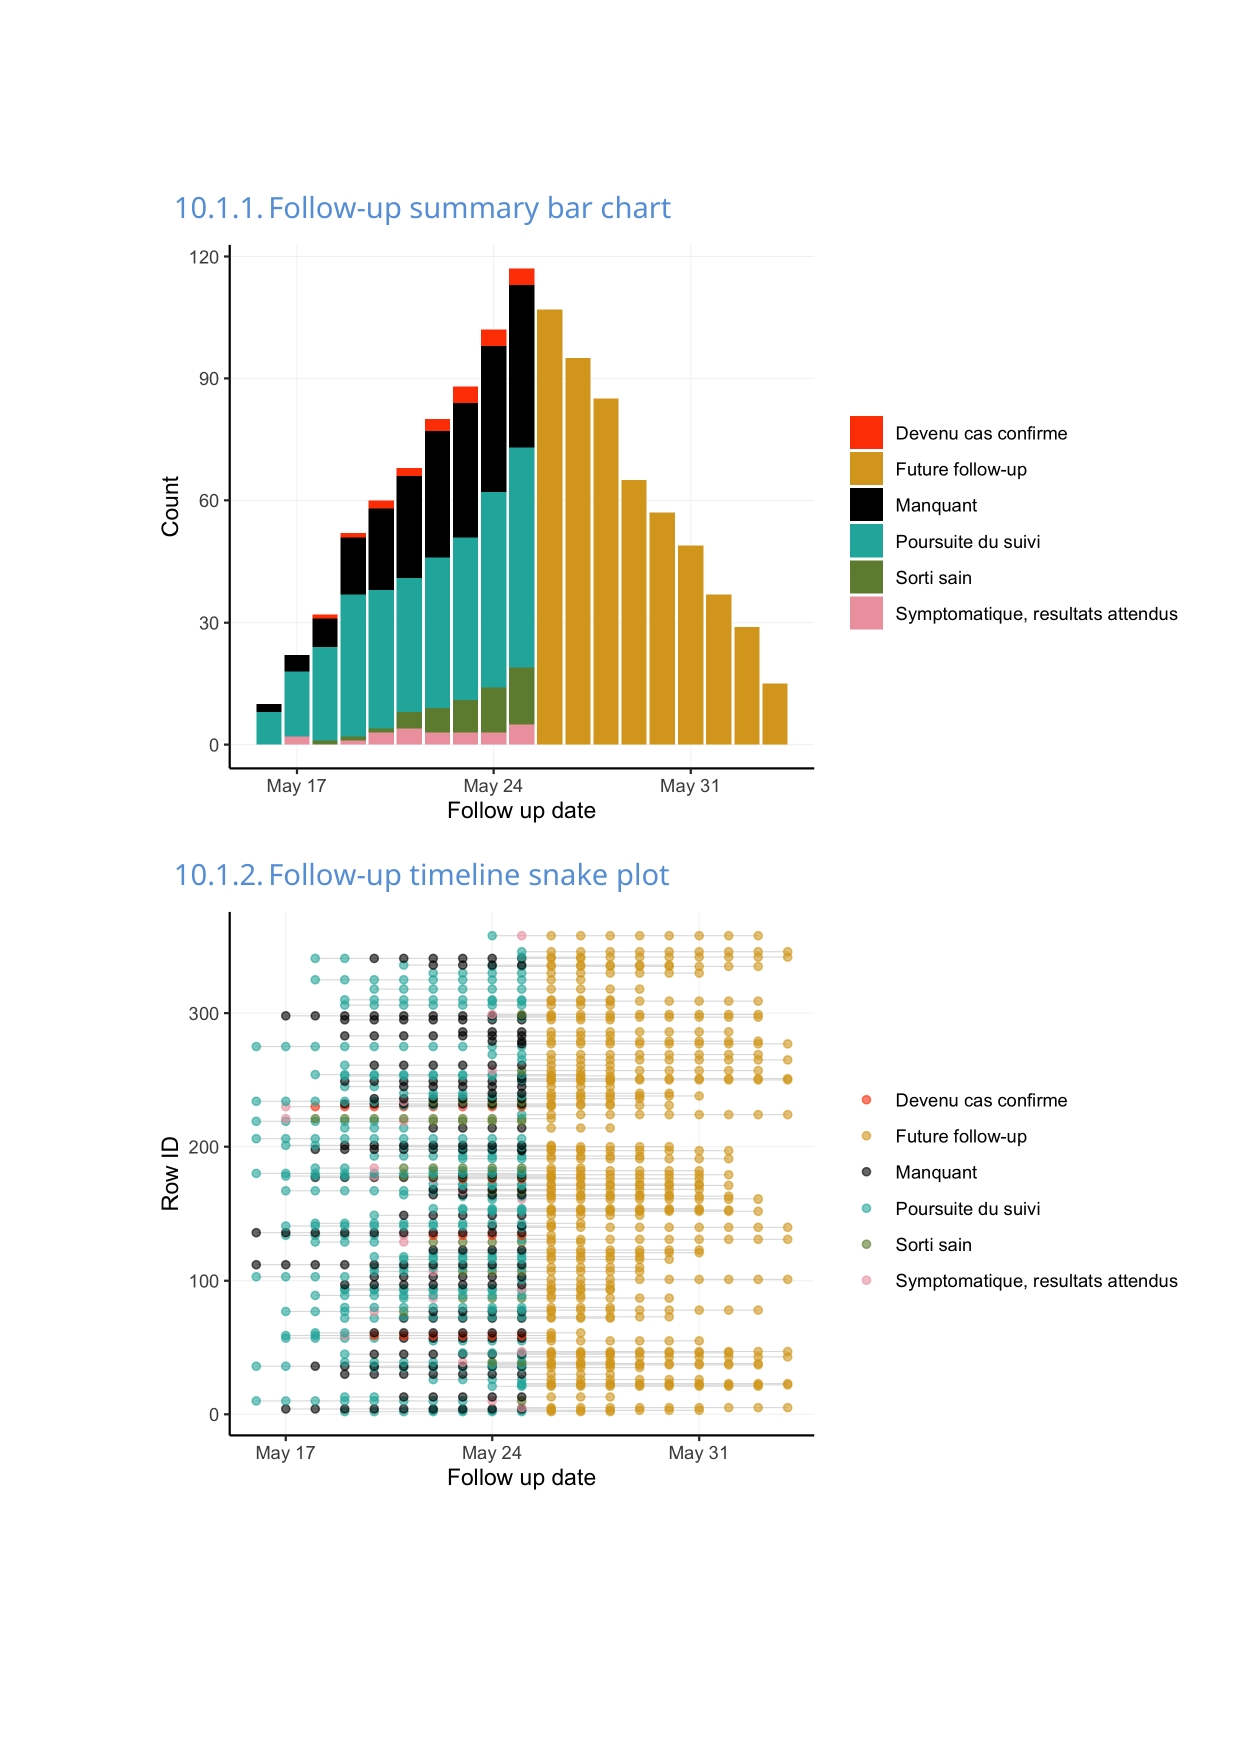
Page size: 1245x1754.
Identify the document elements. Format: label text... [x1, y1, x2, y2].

subtitle Follow-up timeline snake plot [174, 854, 1170, 894]
picture [150, 900, 1200, 1501]
subtitle Follow-up summary bar chart [174, 187, 1170, 227]
picture [150, 233, 1200, 834]
